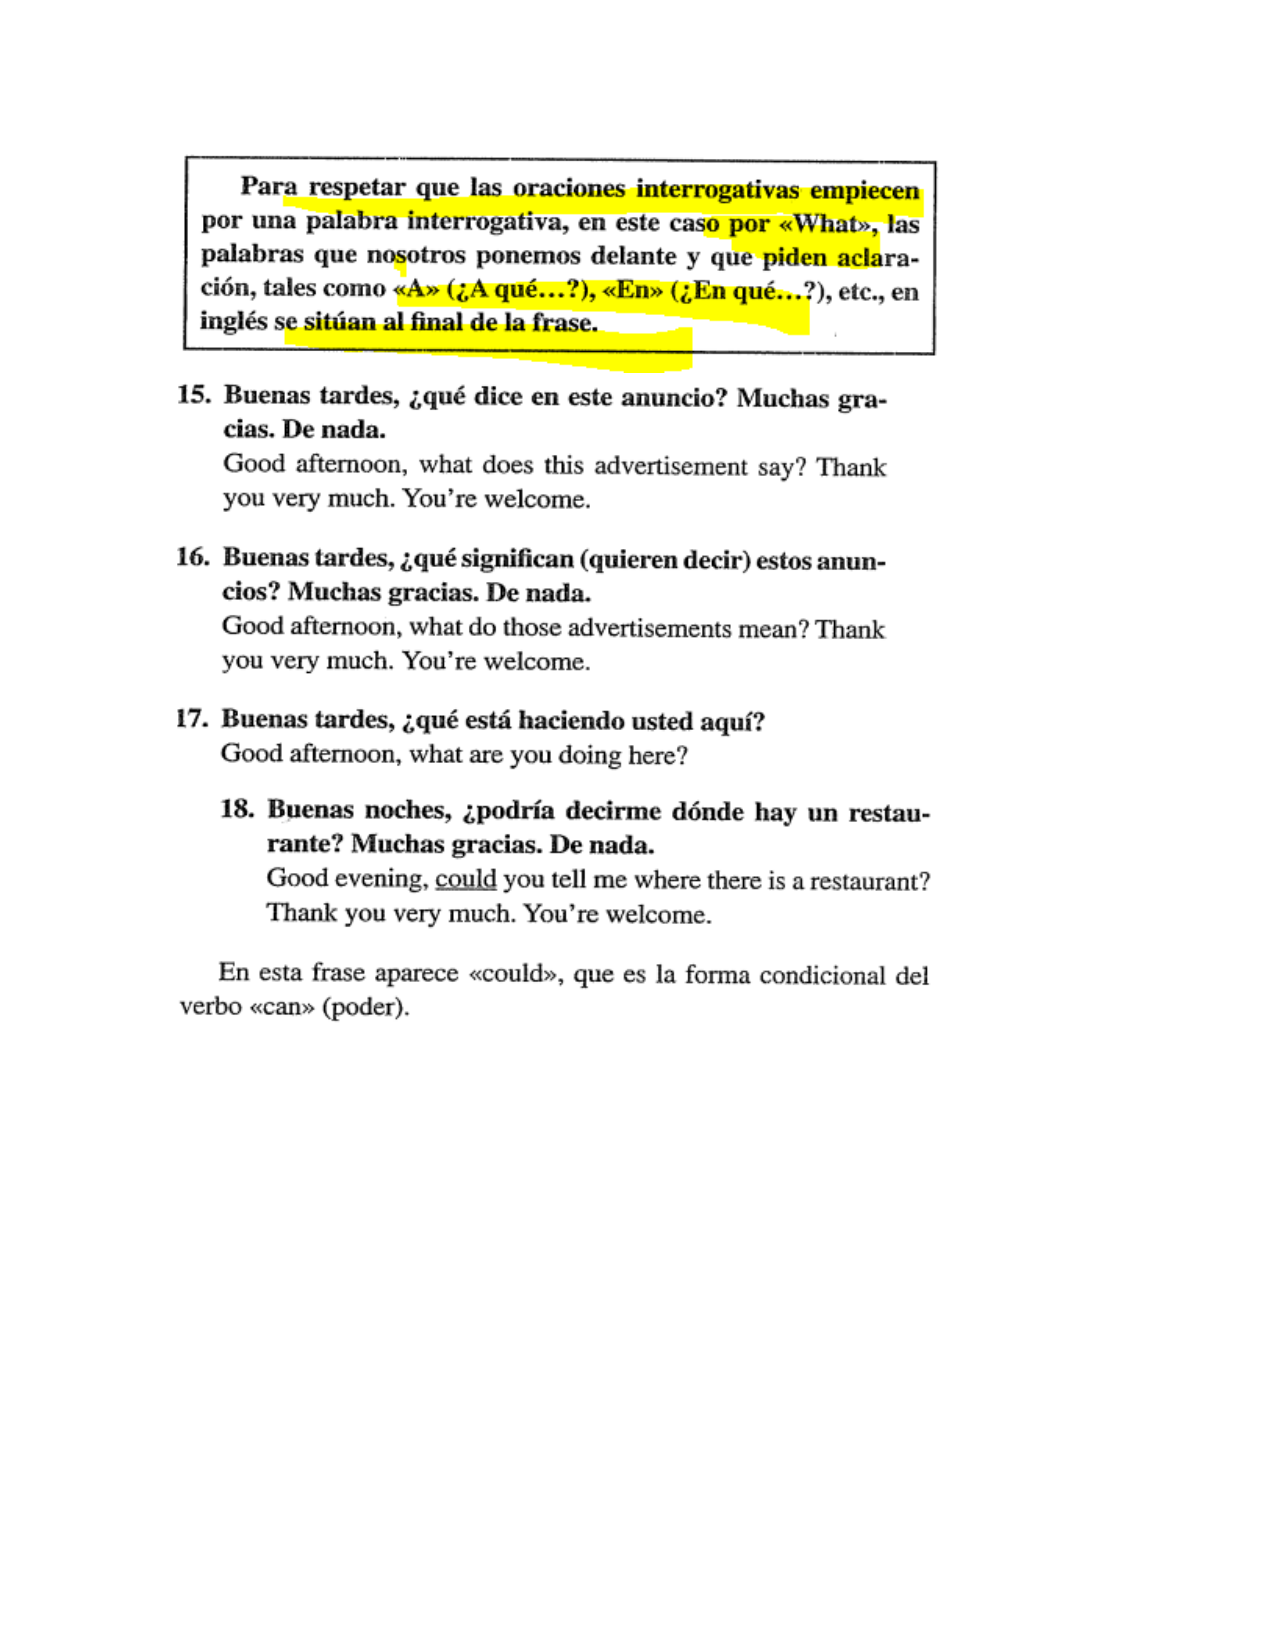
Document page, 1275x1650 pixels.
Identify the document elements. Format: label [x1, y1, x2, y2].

picture [177, 374, 895, 788]
picture [177, 147, 946, 373]
picture [177, 789, 940, 1029]
